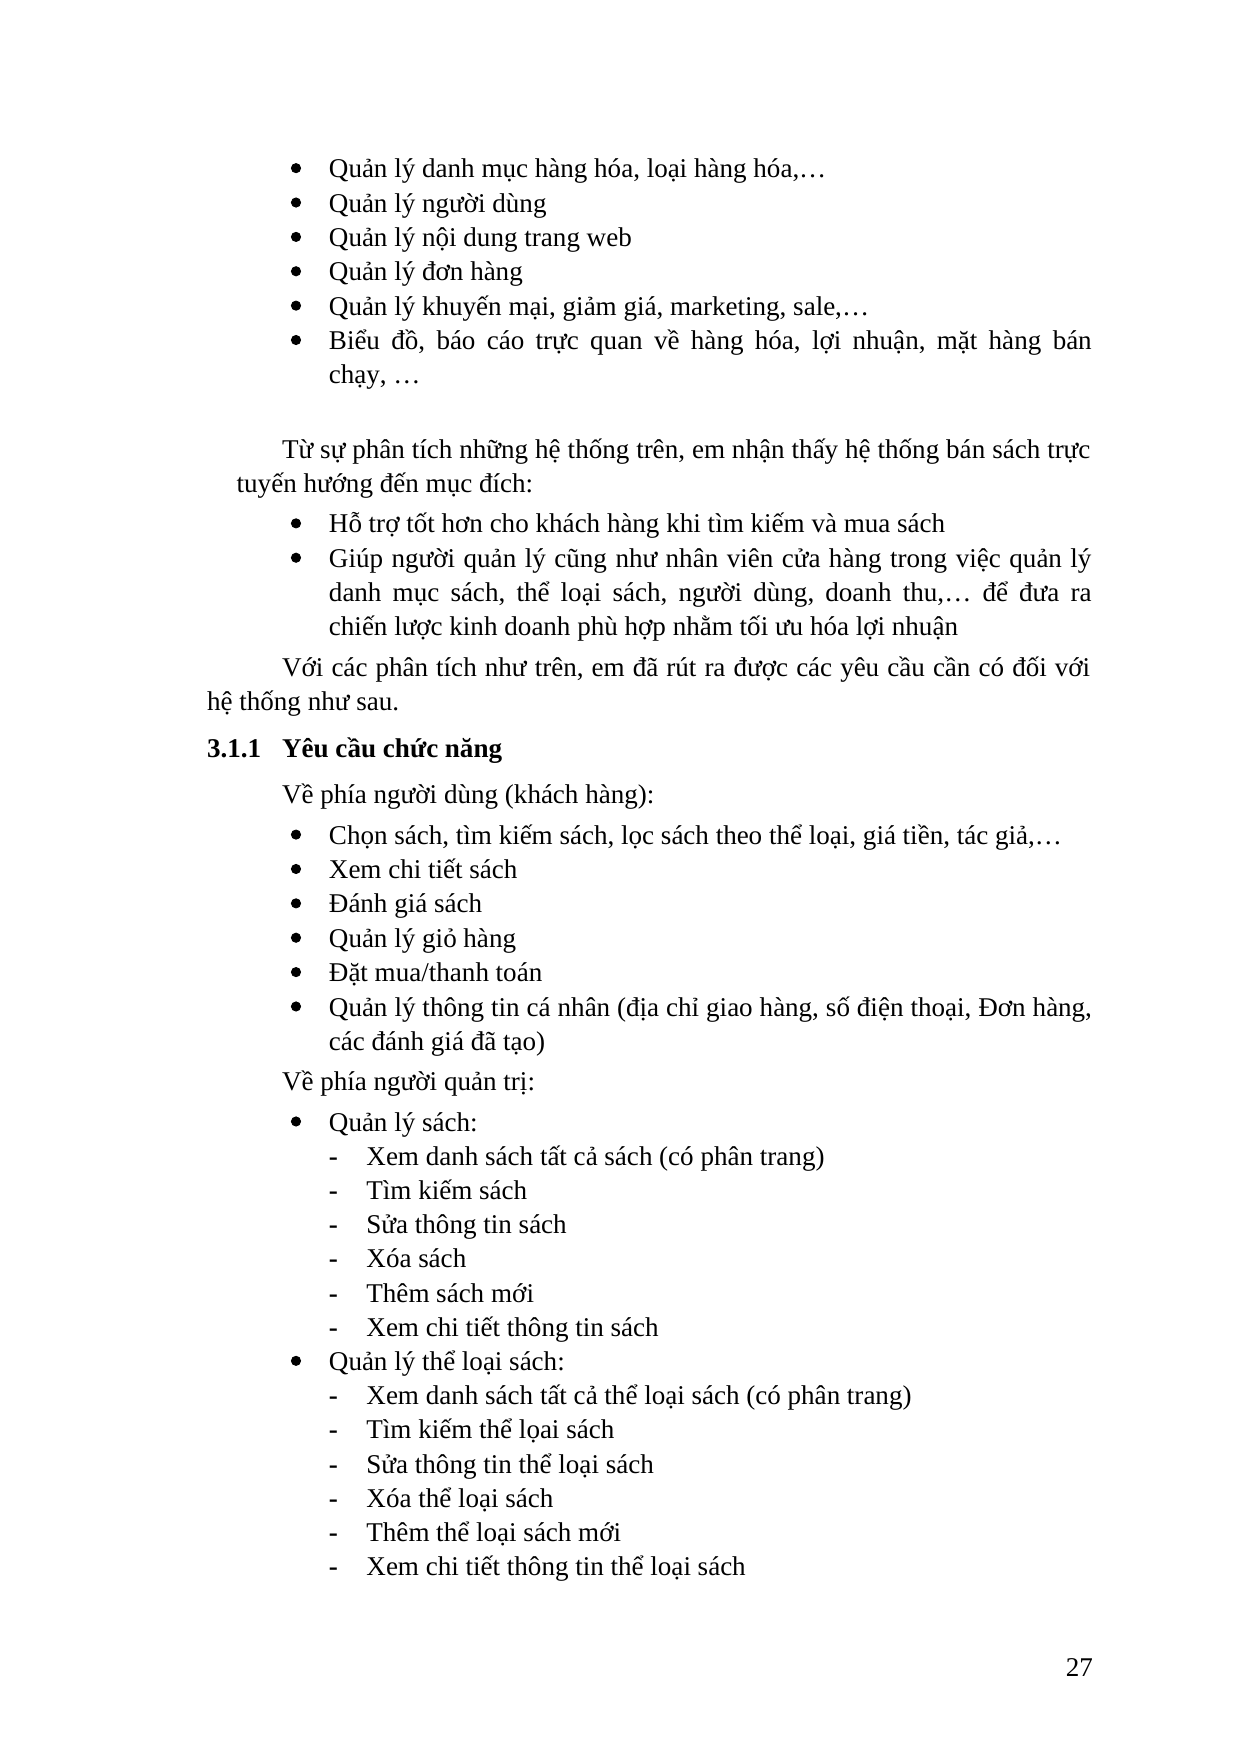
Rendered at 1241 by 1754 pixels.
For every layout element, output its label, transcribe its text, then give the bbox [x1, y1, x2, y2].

list Sửa thông tin sách [329, 1208, 1092, 1239]
text Với các phân tích như trên, em đã rút ra được các yêu cầu cần có đối với hệ thống như sau. [207, 651, 1092, 716]
text Về phía người dùng (khách hàng): [207, 778, 1092, 809]
list Xem danh sách tất cả thể loại sách (có phân trang) [329, 1379, 1092, 1411]
list Đánh giá sách [291, 887, 1092, 919]
list Tìm kiếm thể lọai sách [329, 1414, 1092, 1445]
list Quản lý danh mục hàng hóa, loại hàng hóa,… [291, 152, 1092, 183]
text Về phía người quản trị: [207, 1065, 1092, 1096]
list Chọn sách, tìm kiếm sách, lọc sách theo thể loại, giá tiền, tác giả,… [291, 819, 1092, 850]
list Quản lý đơn hàng [291, 255, 1092, 287]
list Quản lý sách: [291, 1106, 1092, 1137]
list Thêm thể loại sách mới [329, 1516, 1092, 1547]
list Sửa thông tin thể loại sách [329, 1448, 1092, 1479]
list Quản lý giỏ hàng [291, 922, 1092, 953]
list Xem chi tiết sách [291, 853, 1092, 884]
text Từ sự phân tích những hệ thống trên, em nhận thấy hệ thống bán sách trực tuyến hướng đến mục đích: [236, 433, 1092, 498]
list Xóa thể loại sách [329, 1482, 1092, 1513]
list Giúp người quản lý cũng như nhân viên cửa hàng trong việc quản lý danh mục sách, thể loại sách, người dùng, doanh thu,… để đưa ra chiến lược kinh doanh phù hợp nhằm tối ưu hóa lợi nhuận [291, 542, 1092, 642]
list Tìm kiếm sách [329, 1174, 1092, 1205]
subtitle Yêu cầu chức năng [207, 732, 1092, 763]
list Đặt mua/thanh toán [291, 956, 1092, 987]
list Quản lý nội dung trang web [291, 221, 1092, 252]
list Quản lý thông tin cá nhân (địa chỉ giao hàng, số điện thoại, Đơn hàng, các đánh giá đã tạo) [291, 991, 1092, 1056]
list Hỗ trợ tốt hơn cho khách hàng khi tìm kiếm và mua sách [291, 508, 1092, 539]
list Xem chi tiết thông tin sách [329, 1311, 1092, 1342]
list Quản lý người dùng [291, 187, 1092, 218]
list Thêm sách mới [329, 1277, 1092, 1308]
list Biểu đồ, báo cáo trực quan về hàng hóa, lợi nhuận, mặt hàng bán chạy, … [291, 324, 1092, 389]
list Quản lý khuyến mại, giảm giá, marketing, sale,… [291, 290, 1092, 321]
list Xóa sách [329, 1243, 1092, 1274]
list Quản lý thể loại sách: [291, 1345, 1092, 1376]
list Xem chi tiết thông tin thể loại sách [329, 1550, 1092, 1581]
list Xem danh sách tất cả sách (có phân trang) [329, 1140, 1092, 1171]
